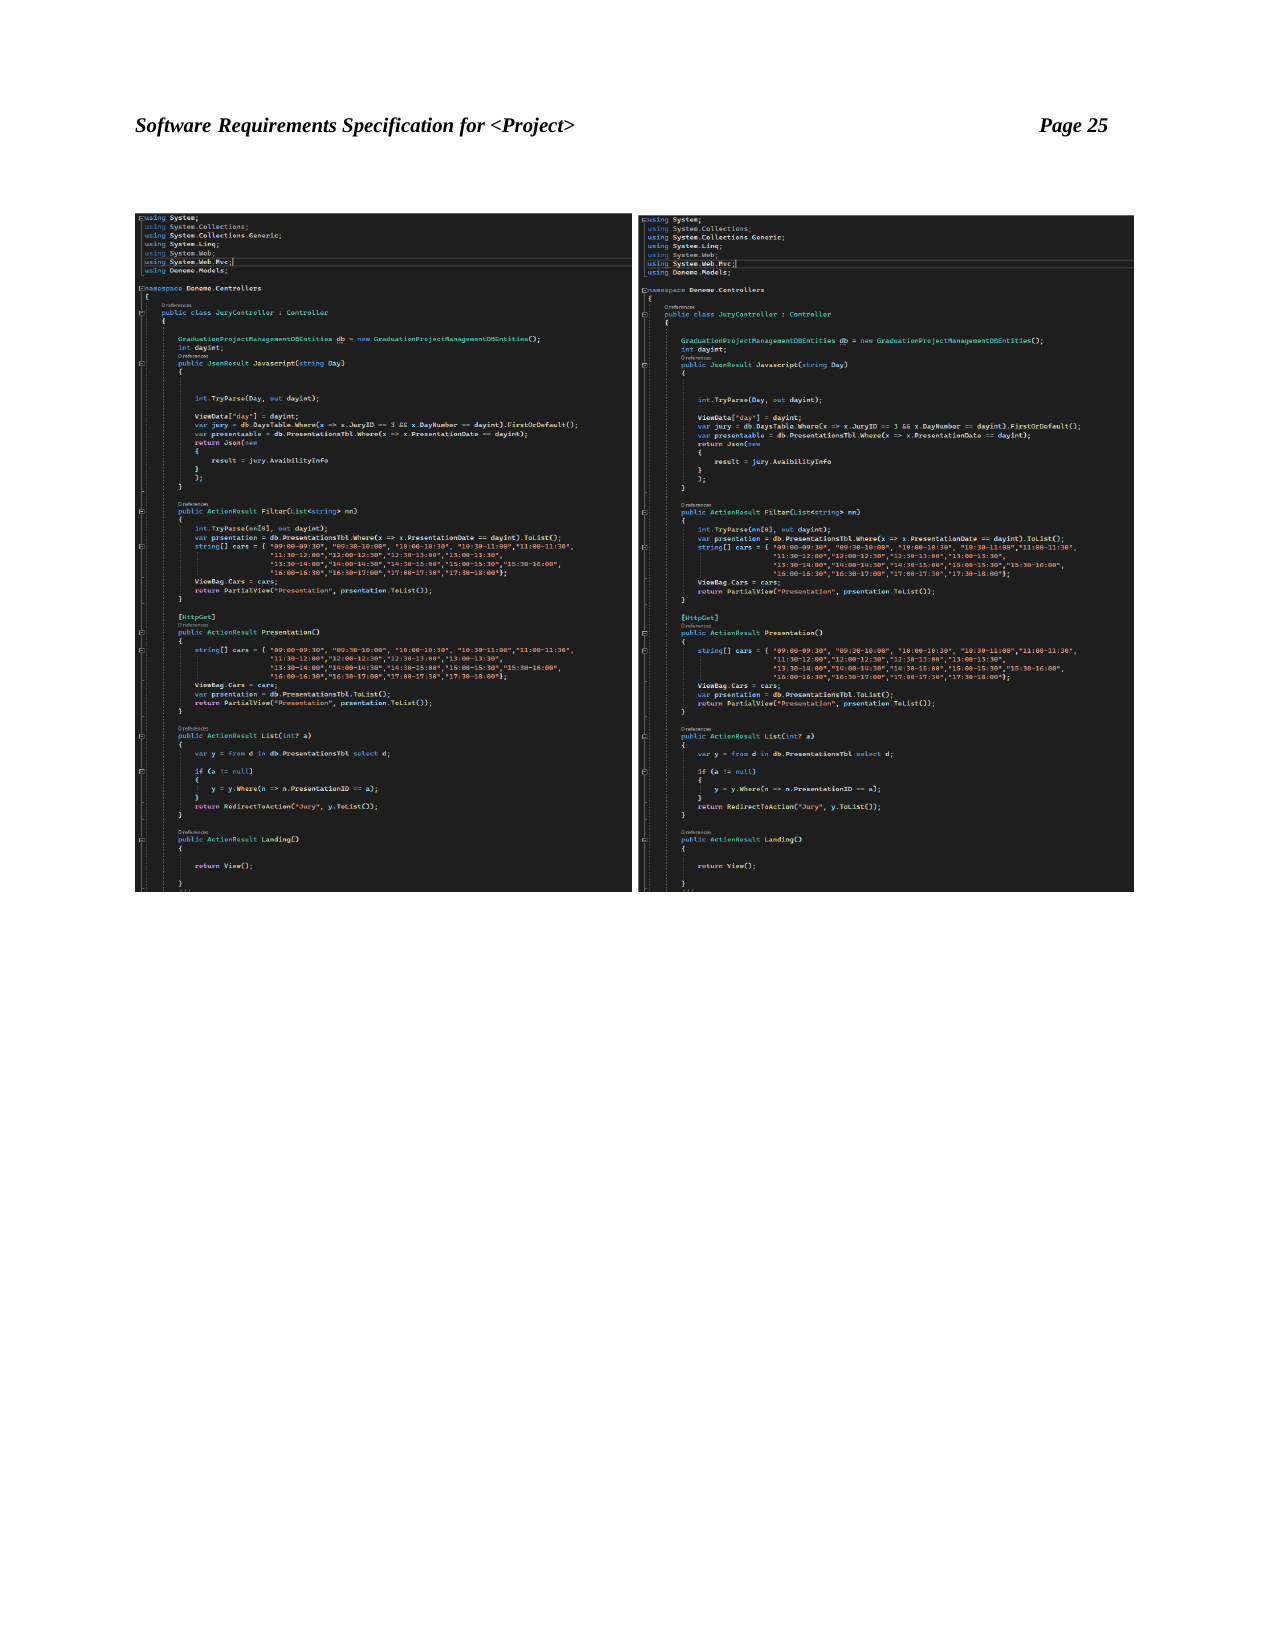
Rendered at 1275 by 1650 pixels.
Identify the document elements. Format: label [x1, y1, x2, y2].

picture [638, 215, 1134, 892]
picture [135, 213, 632, 892]
